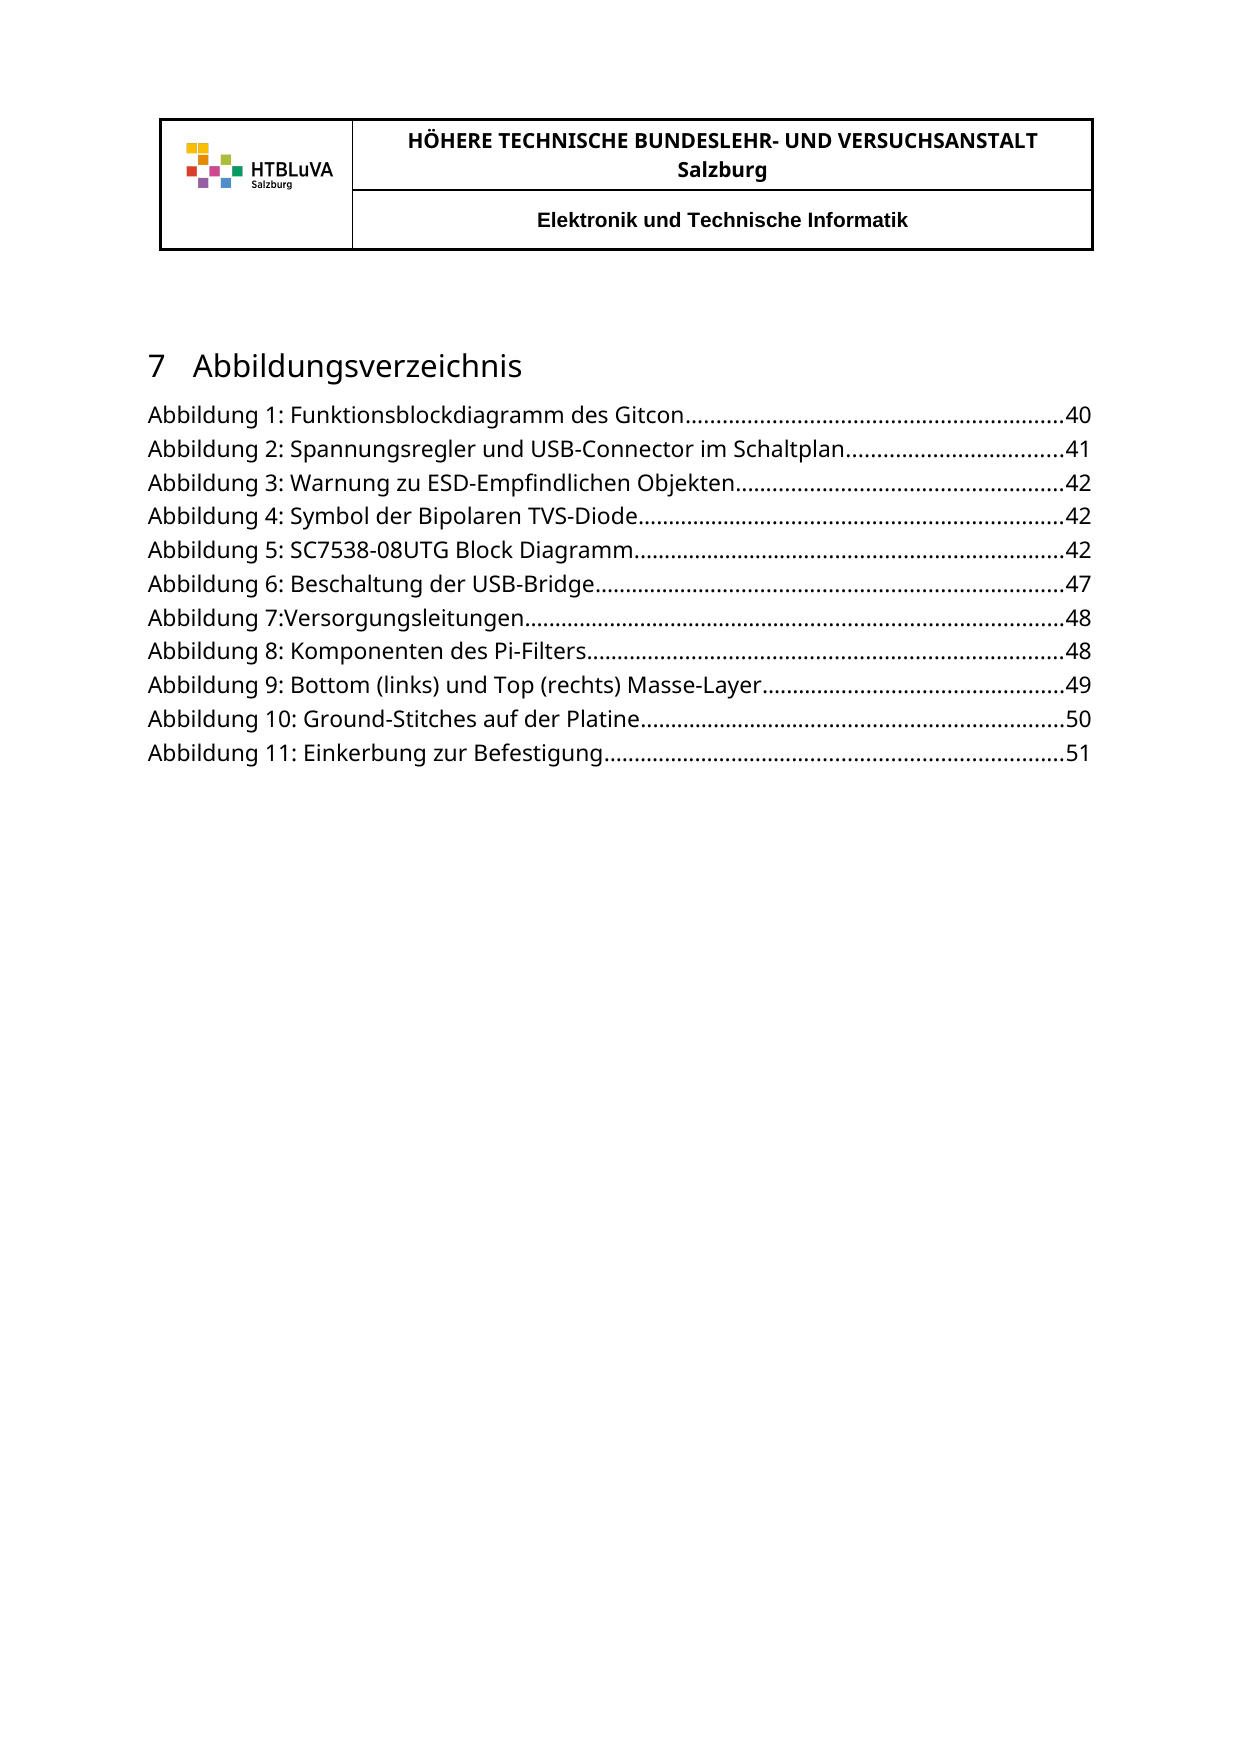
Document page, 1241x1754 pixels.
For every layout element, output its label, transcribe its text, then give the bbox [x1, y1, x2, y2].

text Abbildung 3: Warnung zu ESD-Empfindlichen Objekten 42 [148, 467, 1144, 498]
text Abbildung 1: Funktionsblockdiagramm des Gitcon 40 [148, 399, 1144, 430]
text Abbildung 9: Bottom (links) und Top (rechts) Masse-Layer 49 [148, 669, 1144, 700]
subtitle Abbildungsverzeichnis [148, 344, 1144, 387]
text Abbildung 5: SC7538-08UTG Block Diagramm 42 [148, 534, 1144, 565]
text Abbildung 11: Einkerbung zur Befestigung 51 [148, 737, 1144, 768]
text Abbildung 4: Symbol der Bipolaren TVS-Diode 42 [148, 500, 1144, 532]
text Abbildung 10: Ground-Stitches auf der Platine 50 [148, 703, 1144, 734]
text Abbildung 8: Komponenten des Pi-Filters 48 [148, 635, 1144, 667]
text Abbildung 6: Beschaltung der USB-Bridge 47 [148, 568, 1144, 599]
text Abbildung 7:Versorgungsleitungen 48 [148, 602, 1144, 633]
text Abbildung 2: Spannungsregler und USB-Connector im Schaltplan 41 [148, 433, 1144, 464]
picture [164, 123, 352, 208]
